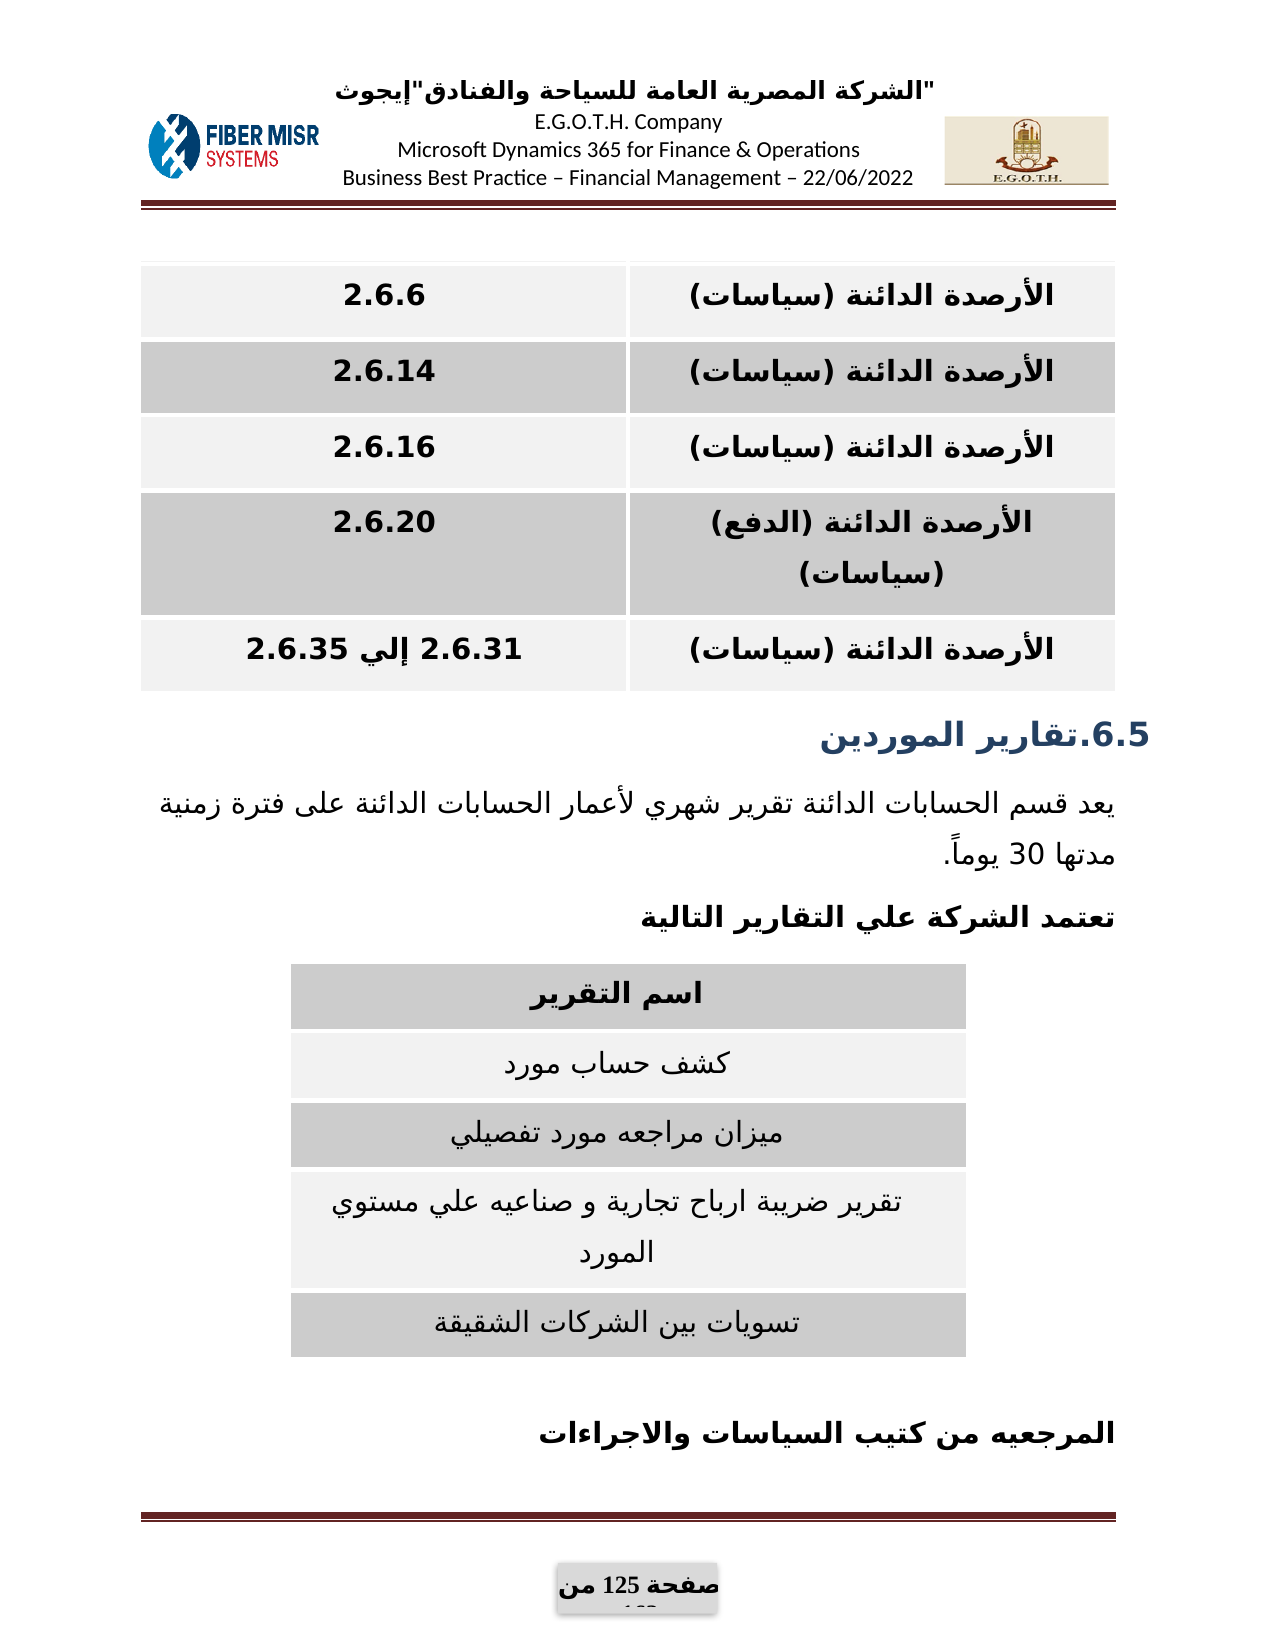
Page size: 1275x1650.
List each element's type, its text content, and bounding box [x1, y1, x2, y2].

table_cell 2.6.16 [141, 417, 626, 488]
table_cell تقرير ضريبة ارباح تجارية و صناعيه علي مستوي المورد [291, 1172, 966, 1288]
table_cell 2.6.20 [141, 493, 626, 615]
table_cell كشف حساب مورد [291, 1033, 966, 1098]
table_cell 2.6.31 إلي 2.6.35 [141, 620, 626, 691]
picture [143, 104, 325, 186]
table_cell الأرصدة الدائنة (سياسات) [630, 342, 1115, 413]
table_cell الأرصدة الدائنة (سياسات) [630, 417, 1115, 488]
table_cell 2.6.14 [141, 342, 626, 413]
table_header اسم التقرير [291, 964, 966, 1029]
text تعتمد الشركة علي التقارير التالية [141, 901, 1116, 934]
text المرجعيه من كتيب السياسات والاجراءات [141, 1417, 1116, 1451]
table_cell الأرصدة الدائنة (سياسات) [630, 620, 1115, 691]
table_cell ميزان مراجعه مورد تفصيلي [291, 1103, 966, 1167]
table_cell 2.6.6 [141, 266, 626, 337]
table_cell الأرصدة الدائنة (الدفع) (سياسات) [630, 493, 1115, 615]
list تقارير الموردين [141, 716, 1078, 754]
table_cell تسويات بين الشركات الشقيقة [291, 1293, 966, 1357]
text يعد قسم الحسابات الدائنة تقرير شهري لأعمار الحسابات الدائنة على فترة زمنية مدتها 30 يوماً. [141, 786, 1116, 871]
picture [944, 116, 1109, 185]
table_cell الأرصدة الدائنة (سياسات) [630, 266, 1115, 337]
